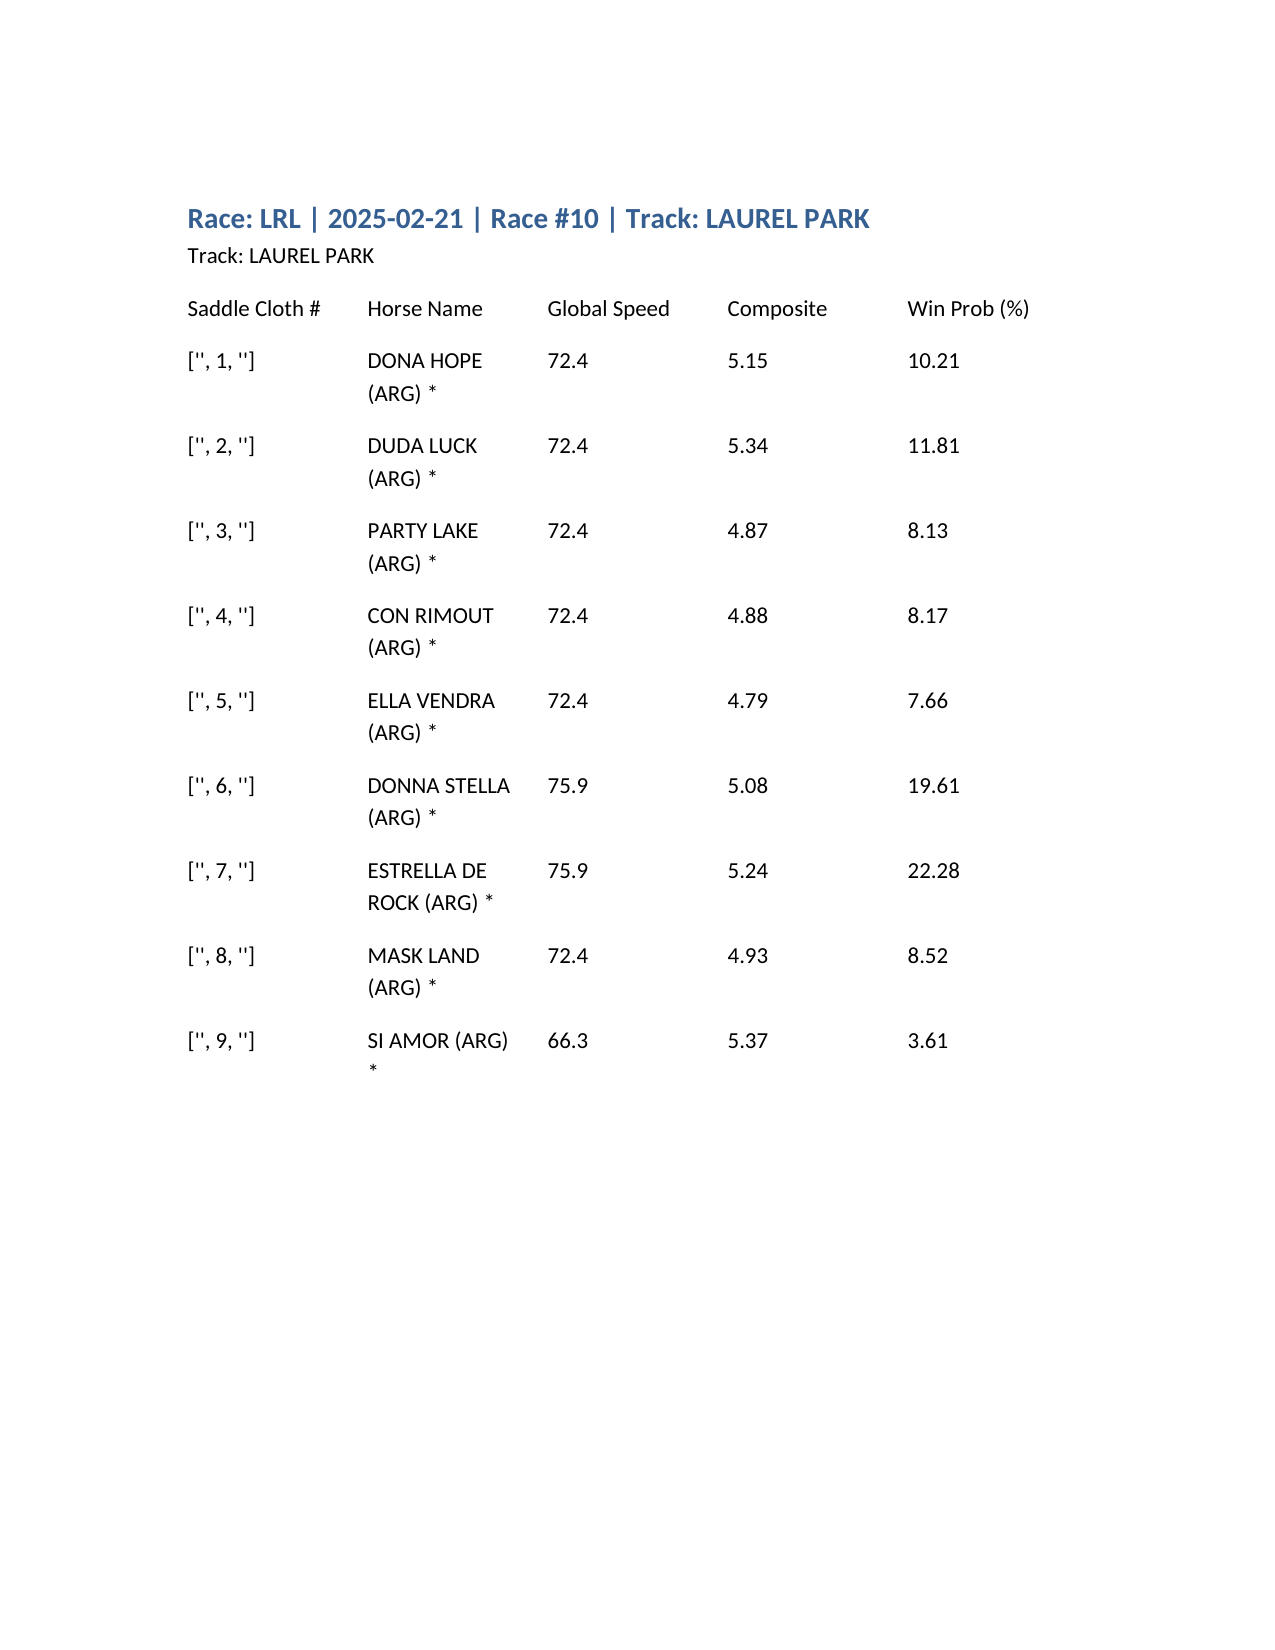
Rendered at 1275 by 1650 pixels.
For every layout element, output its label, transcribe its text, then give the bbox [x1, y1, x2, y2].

text Track: LAUREL PARK [187, 241, 1087, 269]
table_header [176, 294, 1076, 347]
subtitle Race: LRL | 2025-02-21 | Race #10 | Track: LAUREL PARK [187, 200, 1087, 236]
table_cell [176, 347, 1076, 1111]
